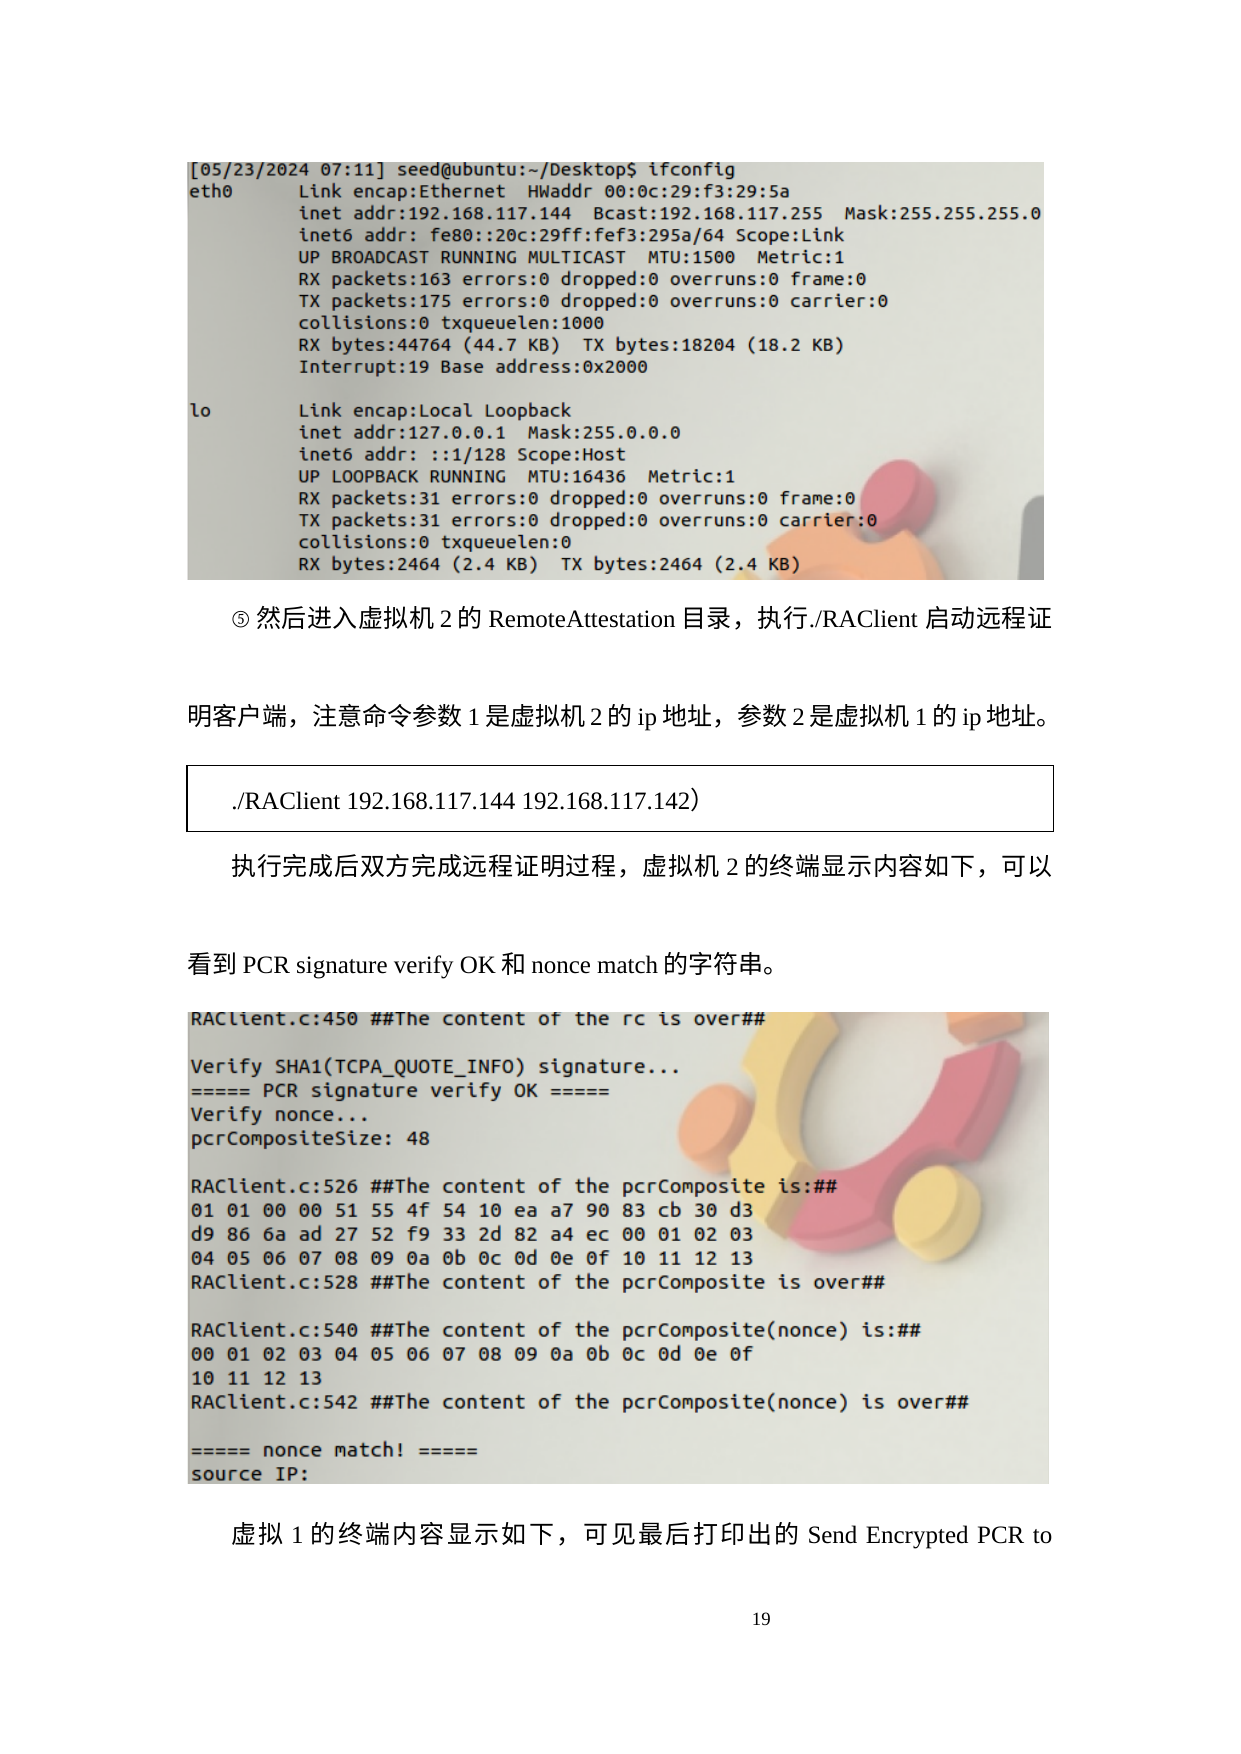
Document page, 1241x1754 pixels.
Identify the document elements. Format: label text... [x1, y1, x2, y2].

picture [187, 162, 1044, 580]
text ⑤然后进入虚拟机2的RemoteAttestation目录，执行./RAClient 启动远程证明客户端，注意命令参数1是虚拟机2的ip地址，参数2是虚拟机1的ip地址。 [187, 584, 1053, 747]
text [187, 1500, 1053, 1565]
text ./RAClient 192.168.117.144 192.168.117.142） [188, 766, 1053, 831]
picture [187, 1012, 1049, 1484]
text 执行完成后双方完成远程证明过程，虚拟机2的终端显示内容如下，可以看到PCR signature verify OK和nonce match的字符串。 [187, 832, 1053, 995]
